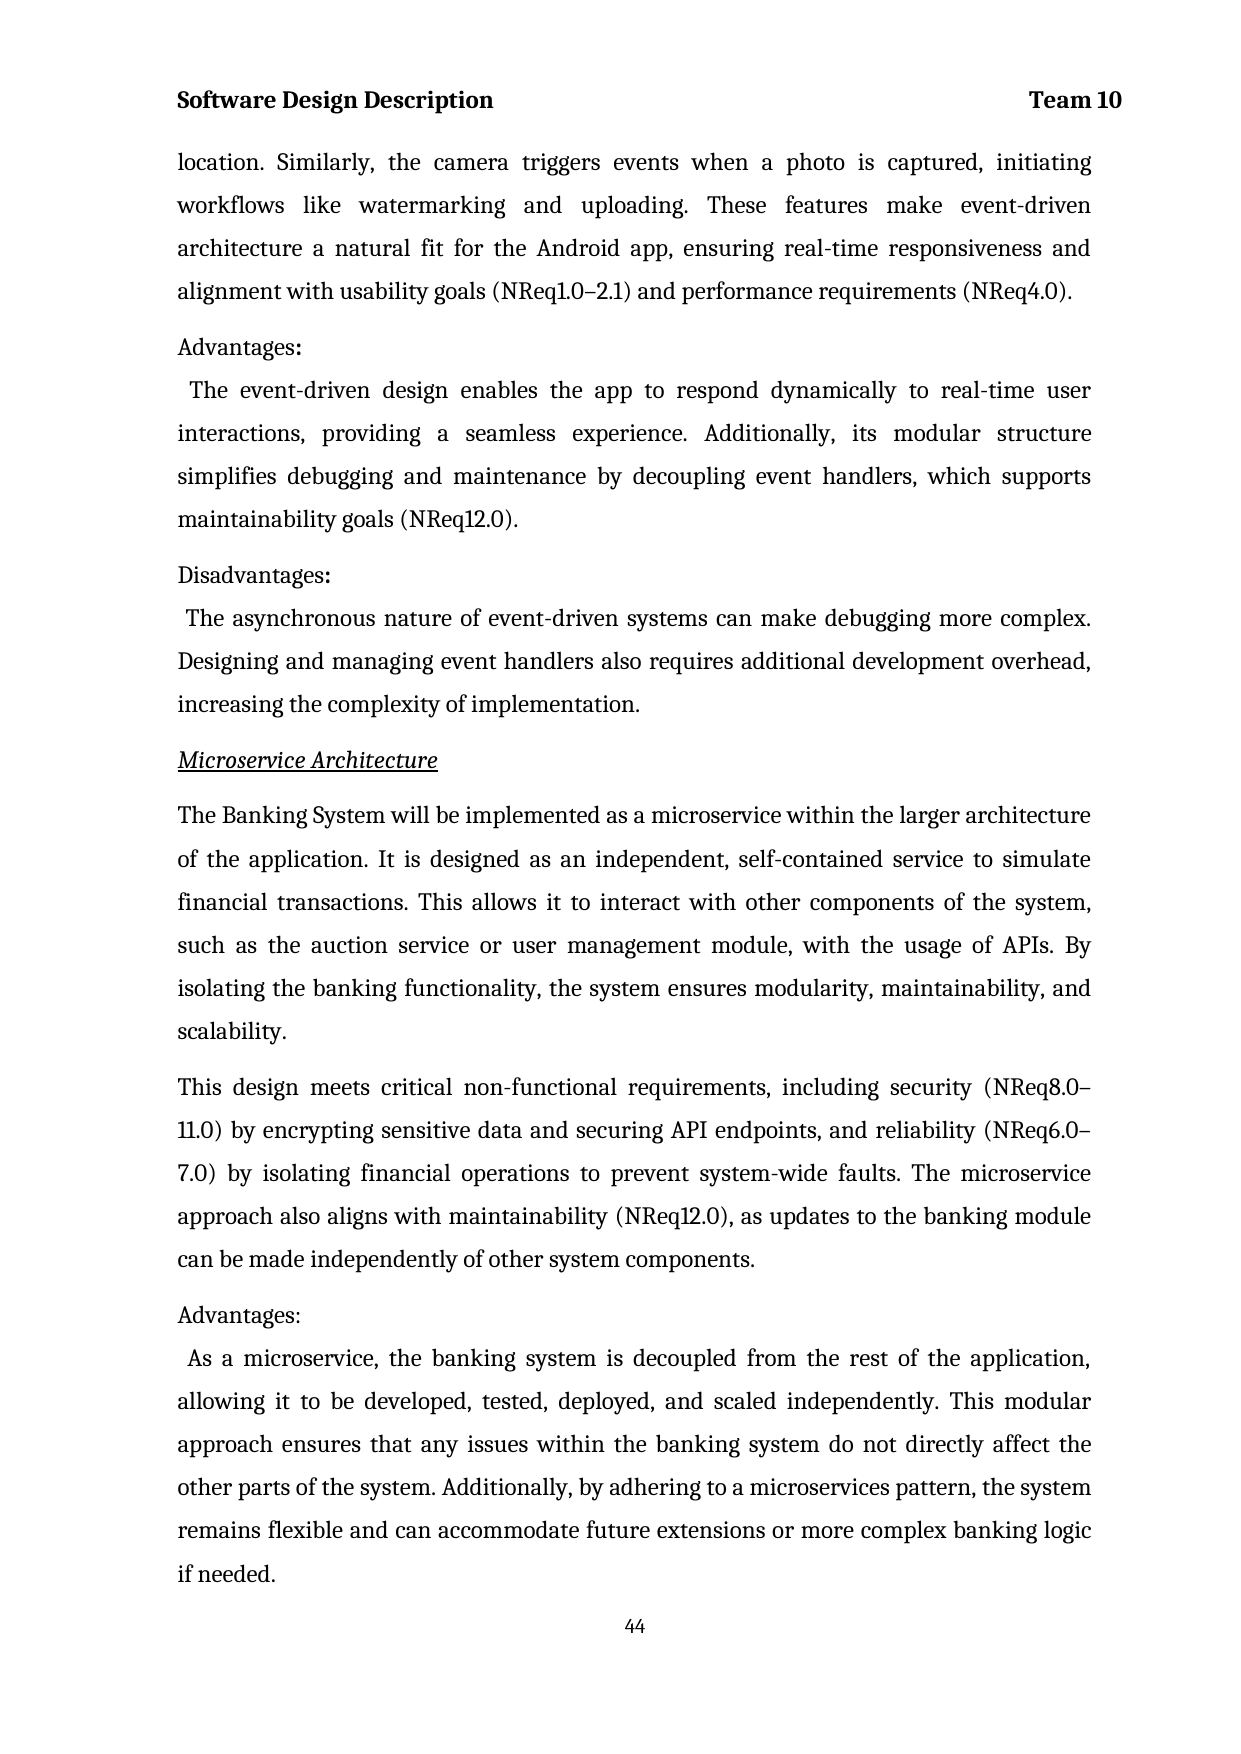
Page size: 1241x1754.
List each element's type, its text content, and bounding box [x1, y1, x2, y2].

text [177, 148, 1092, 306]
text The Banking System will be implemented as a microservice within the larger architecture of the application. It is designed as an independent, self-contained service to simulate financial transactions. This allows it to interact with other components of the system, such as the auction service or user management module, with the usage of APIs. By isolating the banking functionality, the system ensures modularity, maintainability, and scalability. [177, 801, 1092, 1046]
text Microservice Architecture [177, 746, 1092, 774]
text This design meets critical non-functional requirements, including security (NReq8.0–11.0) by encrypting sensitive data and securing API endpoints, and reliability (NReq6.0–7.0) by isolating financial operations to prevent system-wide faults. The microservice approach also aligns with maintainability (NReq12.0), as updates to the banking module can be made independently of other system components. [177, 1073, 1092, 1274]
text Disadvantages: The asynchronous nature of event-driven systems can make debugging more complex. Designing and managing event handlers also requires additional development overhead, increasing the complexity of implementation. [177, 561, 1092, 719]
text Advantages: As a microservice, the banking system is decoupled from the rest of the application, allowing it to be developed, tested, deployed, and scaled independently. This modular approach ensures that any issues within the banking system do not directly affect the other parts of the system. Additionally, by adhering to a microservices pattern, the system remains flexible and can accommodate future extensions or more complex banking logic if needed. [177, 1301, 1092, 1588]
text Advantages: The event-driven design enables the app to respond dynamically to real-time user interactions, providing a seamless experience. Additionally, its modular structure simplifies debugging and maintenance by decoupling event handlers, which supports maintainability goals (NReq12.0). [177, 333, 1092, 534]
